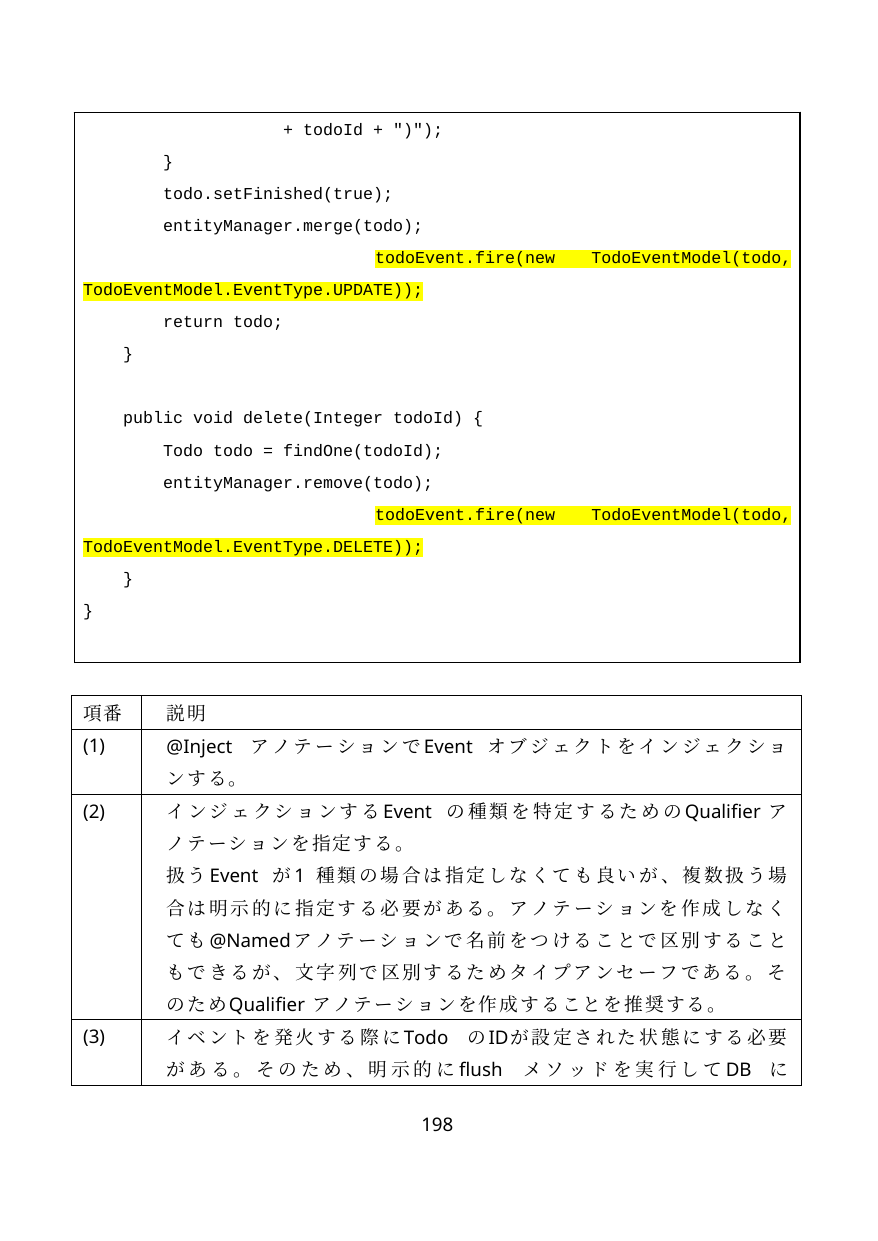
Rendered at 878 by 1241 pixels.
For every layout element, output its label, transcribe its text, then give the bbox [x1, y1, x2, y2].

text todoEvent.fire(new TodoEventModel(todo, TodoEventModel.EventType.UPDATE)); [83, 243, 791, 307]
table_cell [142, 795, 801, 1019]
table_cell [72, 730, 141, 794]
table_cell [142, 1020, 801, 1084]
text } [83, 339, 791, 371]
text public void delete(Integer todoId) { [83, 403, 791, 436]
text } [83, 596, 791, 628]
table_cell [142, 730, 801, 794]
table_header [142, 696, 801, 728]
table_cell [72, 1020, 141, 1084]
text } [83, 564, 791, 596]
text return todo; [83, 307, 791, 339]
text entityManager.merge(todo); [83, 211, 791, 243]
text } [83, 147, 791, 179]
text todoEvent.fire(new TodoEventModel(todo, TodoEventModel.EventType.DELETE)); [83, 500, 791, 564]
text entityManager.remove(todo); [83, 468, 791, 500]
text Todo todo = findOne(todoId); [83, 436, 791, 468]
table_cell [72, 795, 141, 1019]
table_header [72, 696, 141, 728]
text todo.setFinished(true); [83, 179, 791, 211]
text + todoId + ")"); [75, 113, 799, 147]
